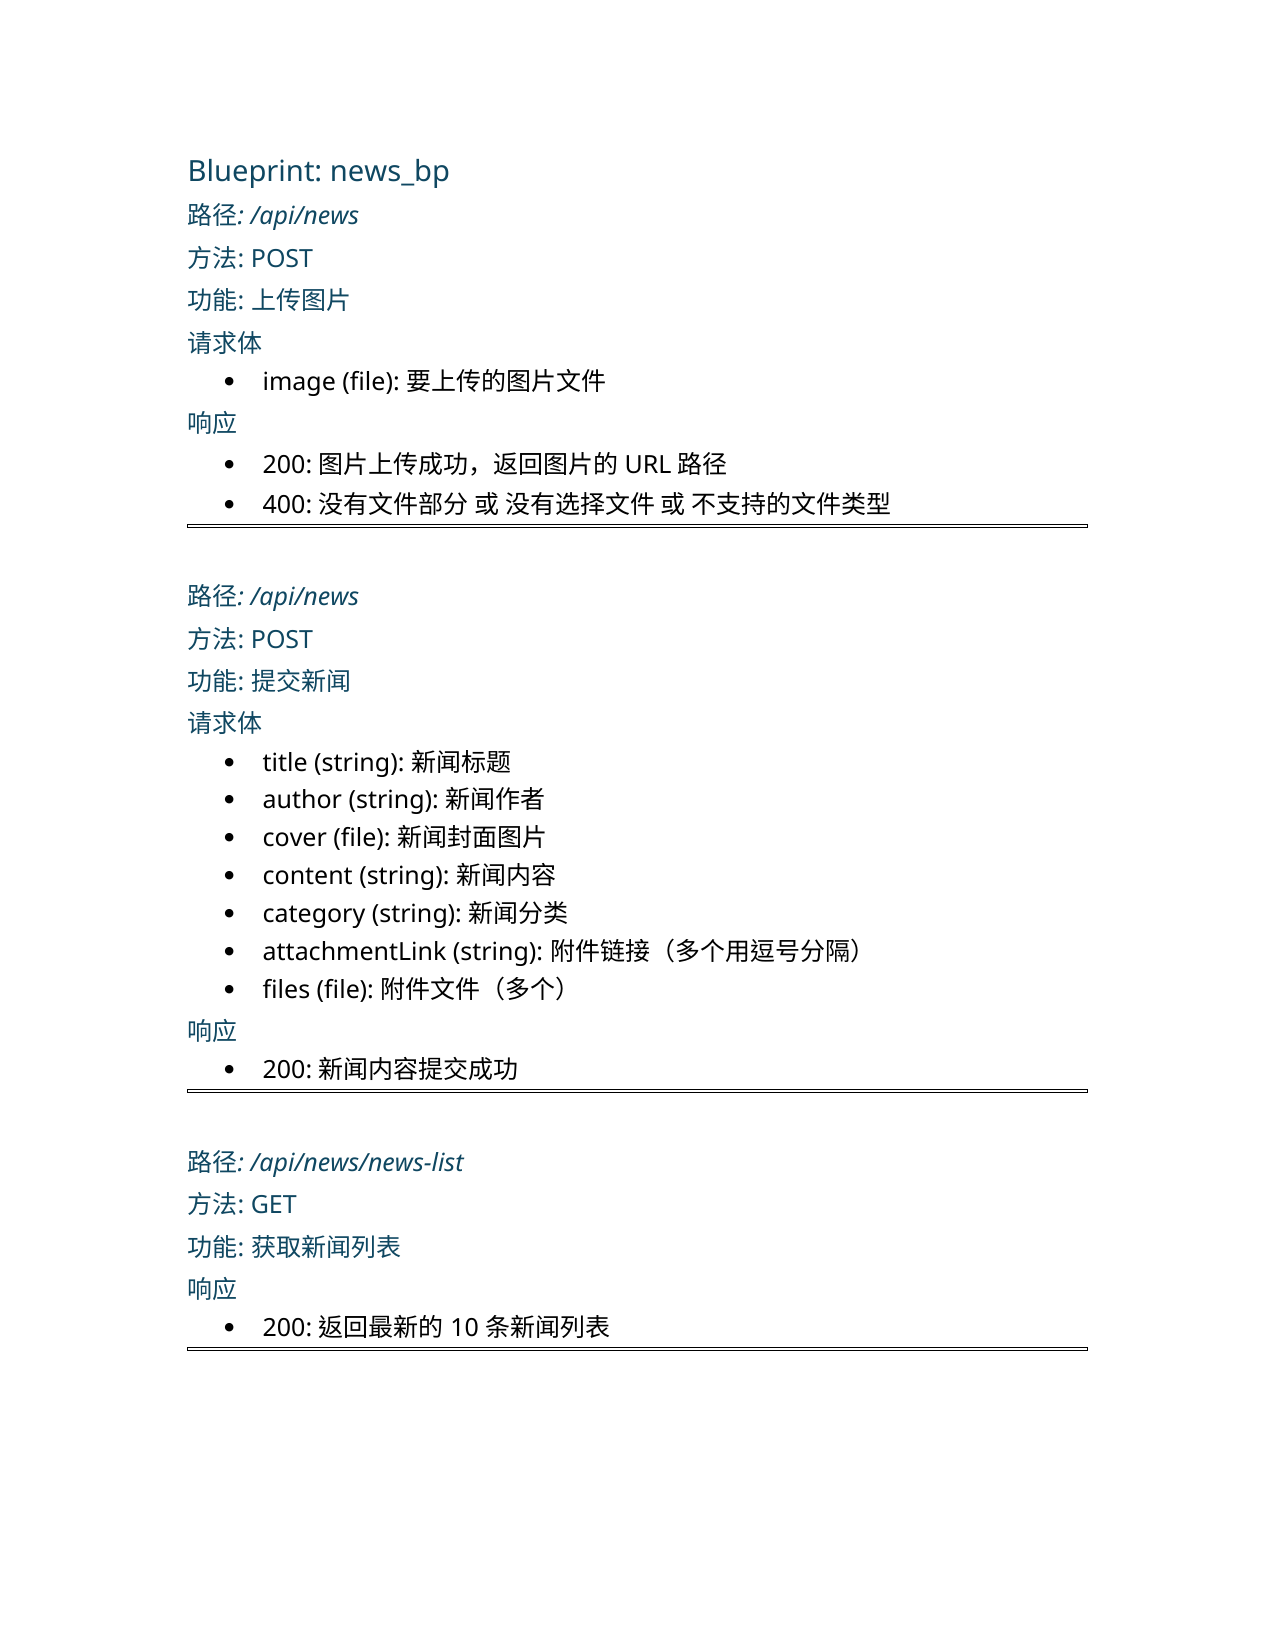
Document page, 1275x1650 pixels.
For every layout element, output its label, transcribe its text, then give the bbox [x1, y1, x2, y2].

list content (string): 新闻内容 [225, 858, 1087, 892]
subtitle Blueprint: news_bp [187, 150, 1087, 190]
subtitle 方法: GET [187, 1187, 1087, 1221]
subtitle 请求体 [187, 325, 1087, 359]
list 200: 图片上传成功，返回图片的 URL 路径 [225, 444, 1087, 480]
subtitle 响应 [187, 1272, 1087, 1306]
subtitle 响应 [187, 406, 1087, 440]
subtitle 功能: 上传图片 [187, 283, 1087, 317]
subtitle 方法: POST [187, 240, 1087, 274]
subtitle 路径: /api/news/news-list [187, 1144, 1087, 1179]
list author (string): 新闻作者 [225, 782, 1087, 816]
subtitle 路径: /api/news [187, 579, 1087, 613]
subtitle 功能: 获取新闻列表 [187, 1229, 1087, 1263]
list image (file): 要上传的图片文件 [225, 363, 1087, 397]
list files (file): 附件文件（多个） [225, 971, 1087, 1005]
list attachmentLink (string): 附件链接（多个用逗号分隔） [225, 933, 1087, 967]
list 200: 返回最新的 10 条新闻列表 [225, 1310, 1087, 1344]
subtitle 功能: 提交新闻 [187, 664, 1087, 698]
subtitle 路径: /api/news [187, 198, 1087, 232]
list category (string): 新闻分类 [225, 896, 1087, 930]
list cover (file): 新闻封面图片 [225, 820, 1087, 854]
subtitle 方法: POST [187, 621, 1087, 655]
list title (string): 新闻标题 [225, 744, 1087, 778]
list 200: 新闻内容提交成功 [225, 1052, 1087, 1086]
subtitle 响应 [187, 1014, 1087, 1048]
list 400: 没有文件部分 或 没有选择文件 或 不支持的文件类型 [225, 484, 1087, 520]
subtitle 请求体 [187, 706, 1087, 740]
